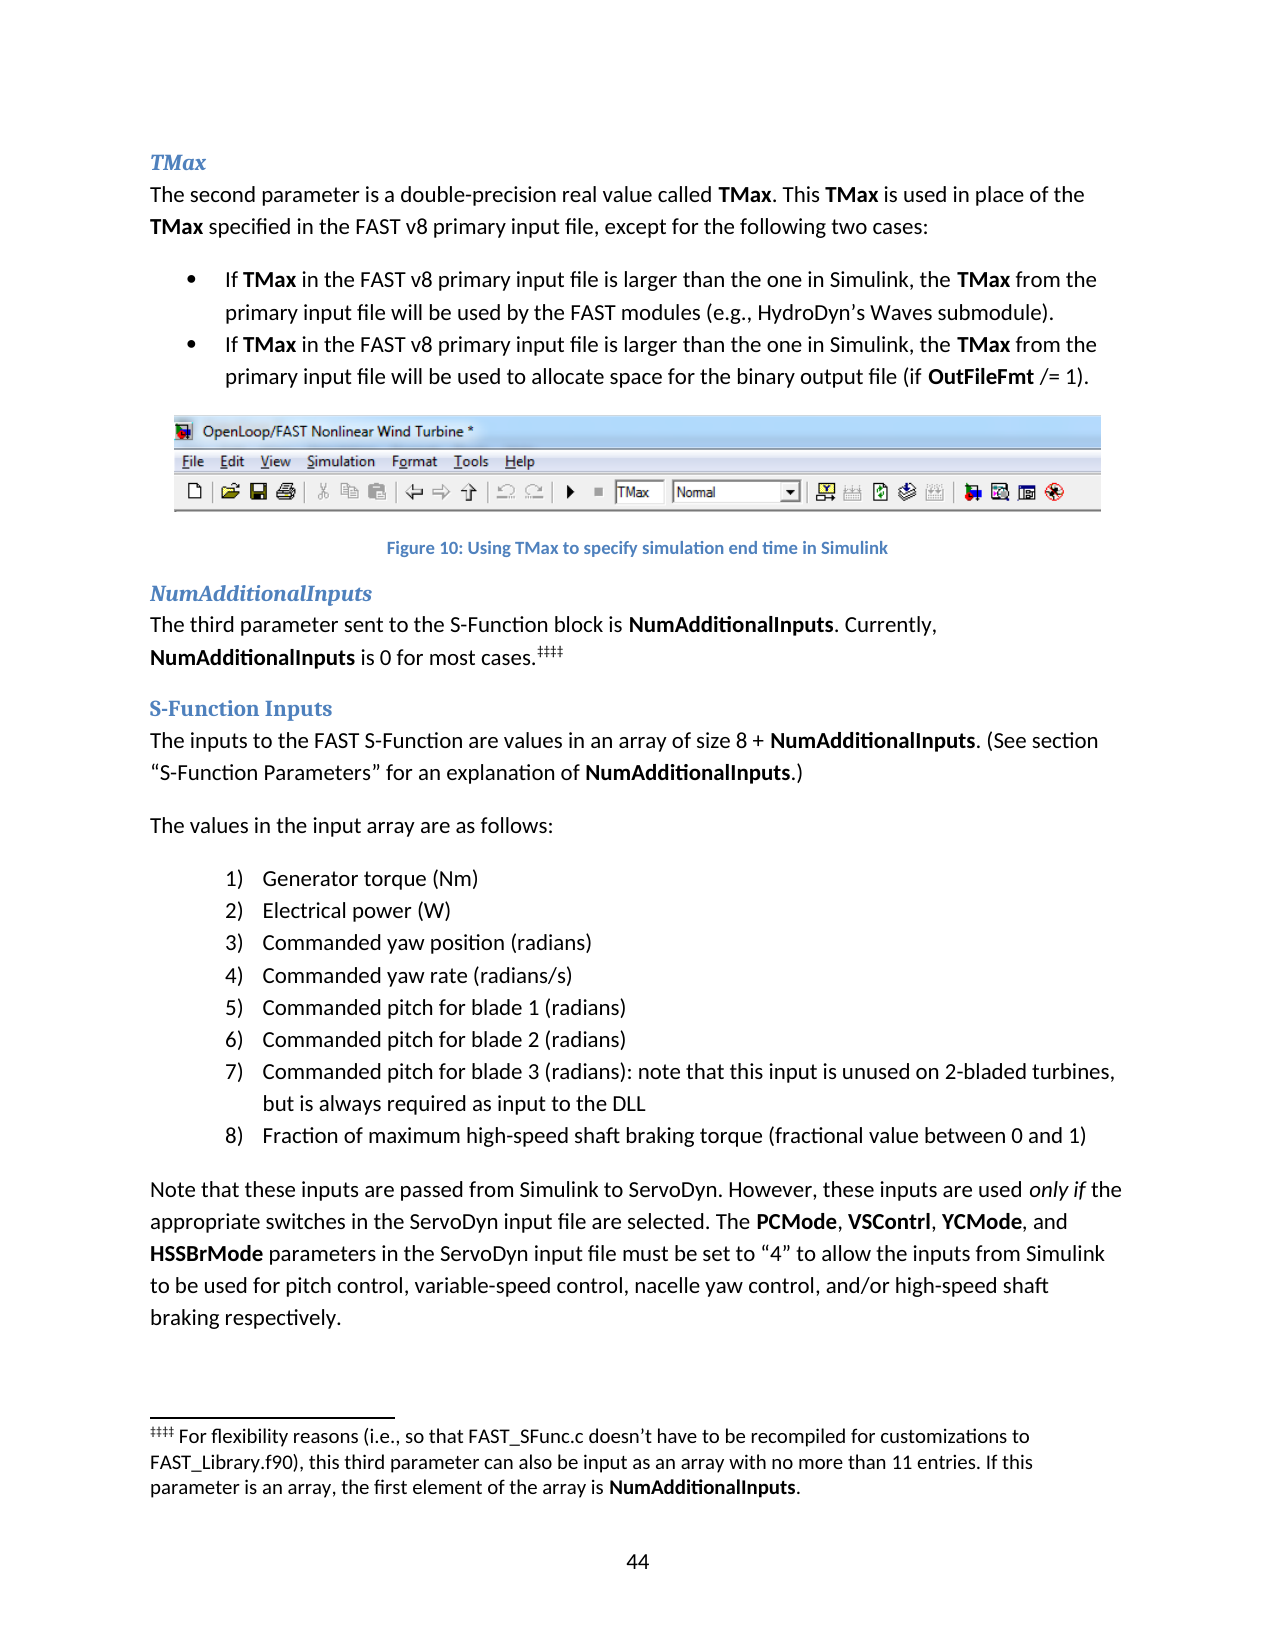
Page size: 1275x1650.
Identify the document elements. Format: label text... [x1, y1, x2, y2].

list Commanded pitch for blade 3 (radians): note that this input is unused on 2-bladed turbines, but is always required as input to the DLL [225, 1057, 1125, 1117]
list If TMax in the FAST v8 primary input file is larger than the one in Simulink, the TMax from the primary input file will be used to allocate space for the binary output file (if OutFileFmt /= 1). [187, 330, 1125, 390]
list Commanded yaw rate (radians/s) [225, 961, 1125, 989]
list Electrical power (W) [225, 896, 1125, 924]
list Fraction of maximum high-speed shaft braking torque (fractional value between 0 and 1) [225, 1122, 1125, 1150]
list Commanded pitch for blade 1 (radians) [225, 993, 1125, 1021]
list Generator torque (Nm) [225, 864, 1125, 892]
list Commanded pitch for blade 2 (radians) [225, 1025, 1125, 1053]
text Note that these inputs are passed from Simulink to ServoDyn. However, these inputs are used only if the appropriate switches in the ServoDyn input file are selected. The PCMode, VSContrl, YCMode, and HSSBrMode parameters in the ServoDyn input file must be set to “4” to allow the inputs from Simulink to be used for pitch control, variable-speed control, nacelle yaw control, and/or high-speed shaft braking respectively. [150, 1175, 1125, 1331]
text The values in the input array are as follows: [150, 811, 1125, 839]
subtitle S-Function Inputs [150, 696, 1125, 722]
subtitle NumAdditionalInputs [150, 580, 1125, 607]
text The second parameter is a double-precision real value called TMax. This TMax is used in place of the TMax specified in the FAST v8 primary input file, except for the following two cases: [150, 180, 1125, 240]
picture [174, 415, 1101, 512]
text The third parameter sent to the S-Function block is NumAdditionalInputs. Currently, NumAdditionalInputs is 0 for most cases. [150, 611, 1125, 671]
list If TMax in the FAST v8 primary input file is larger than the one in Simulink, the TMax from the primary input file will be used by the FAST modules (e.g., HydroDyn’s Waves submodule). [187, 265, 1125, 326]
text The inputs to the FAST S-Function are values in an array of size 8 + NumAdditionalInputs. (See section “S-Function Parameters” for an explanation of NumAdditionalInputs.) [150, 726, 1125, 786]
subtitle TMax [150, 150, 1125, 176]
list Commanded yaw position (radians) [225, 928, 1125, 957]
